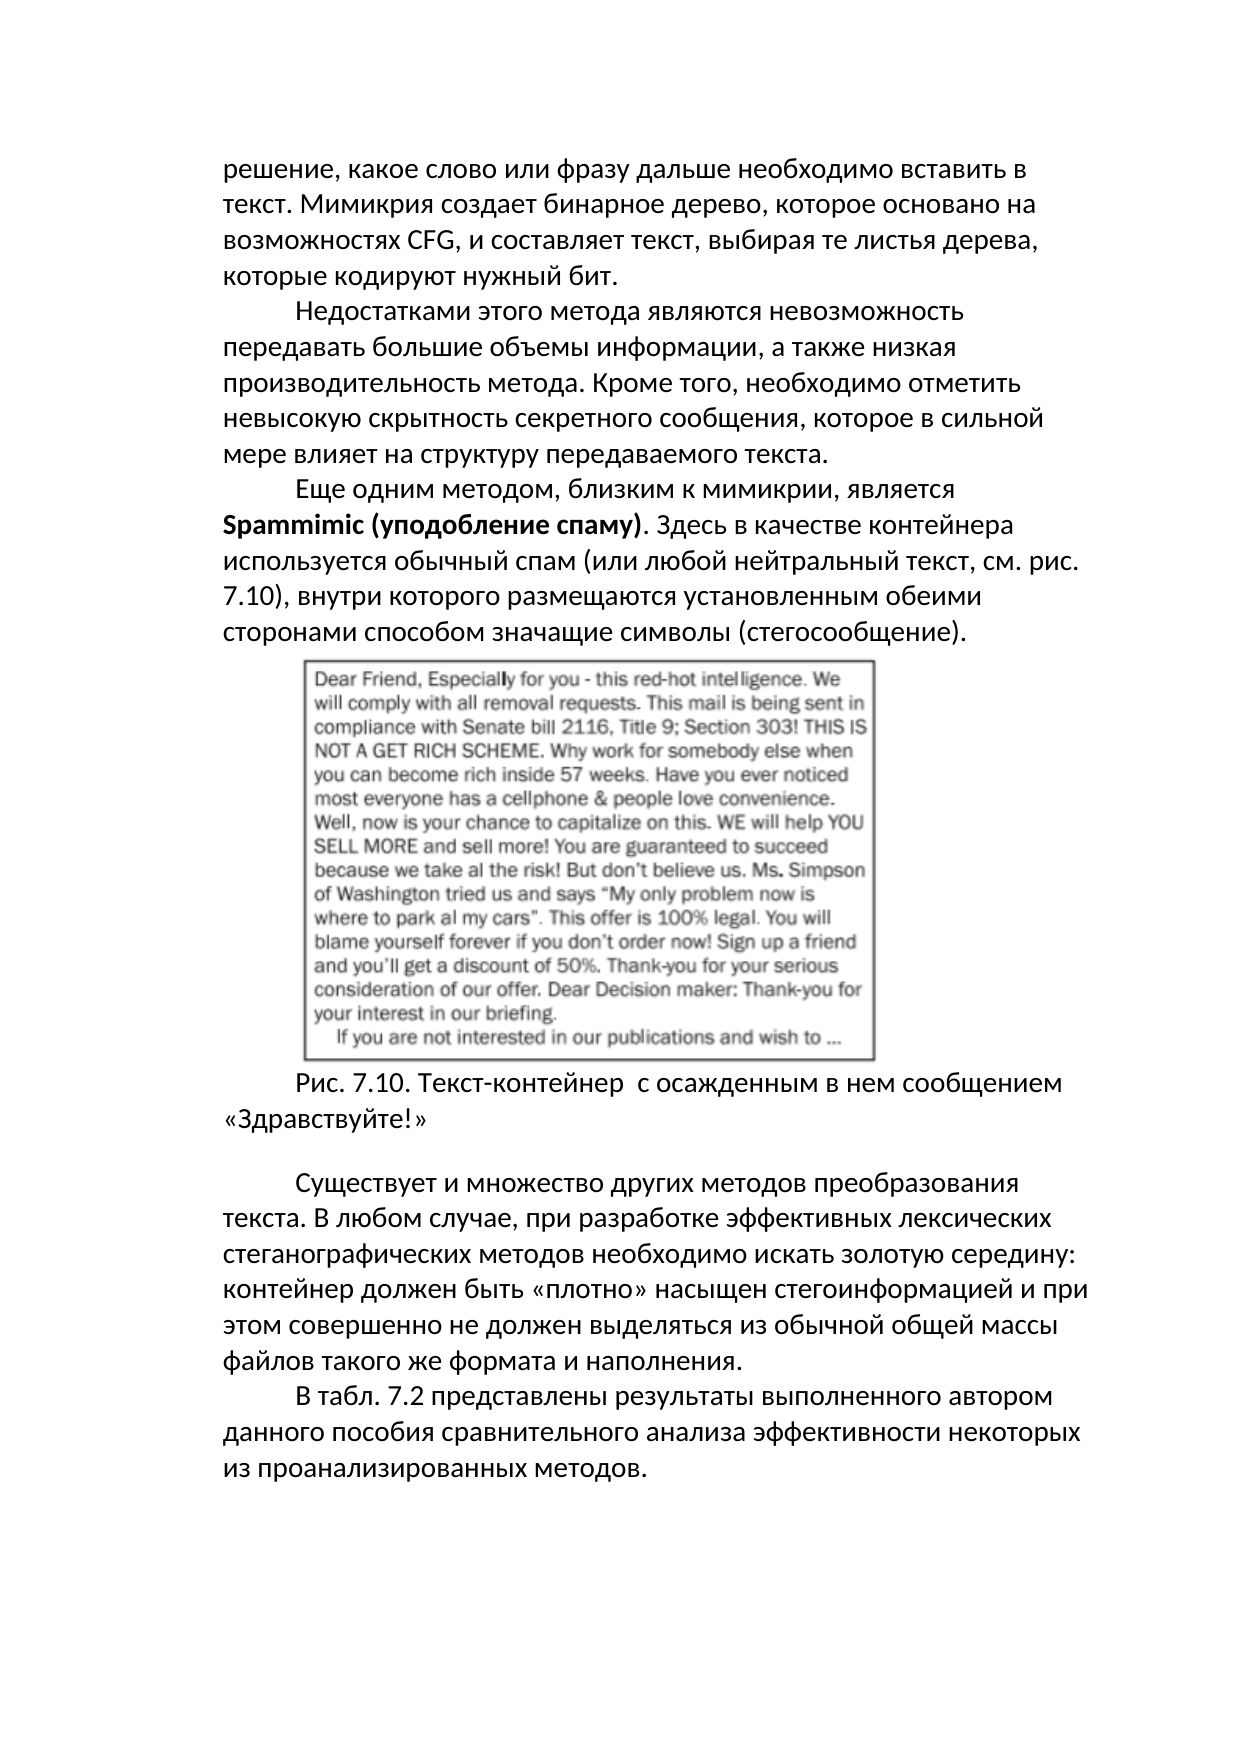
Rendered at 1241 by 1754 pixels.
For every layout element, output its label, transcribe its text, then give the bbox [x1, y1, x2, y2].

text Еще одним методом, близким к мимикрии, является Spammimic (уподобление спаму). Здесь в качестве контейнера используется обычный спам (или любой нейтральный текст, см. рис. 7.10), внутри которого размещаются установленным обеими сторонами способом значащие символы (стегосообщение). [223, 471, 1090, 649]
text В табл. 7.2 представлены результаты выполненного автором данного пособия сравнительного анализа эффективности некоторых из проанализированных методов. [223, 1377, 1090, 1484]
picture [301, 648, 887, 1065]
text Существует и множество других методов преобразования текста. В любом случае, при разработке эффективных лексических стеганографических методов необходимо искать золотую середину: контейнер должен быть «плотно» насыщен стегоинформацией и при этом совершенно не должен выделяться из обычной общей массы файлов такого же формата и наполнения. [223, 1164, 1090, 1377]
text Недостатками этого метода являются невозможность передавать большие объемы информации, а также низкая производительность метода. Кроме того, необходимо отметить невысокую скрытность секретного сообщения, которое в сильной мере влияет на структуру передаваемого текста. [223, 292, 1090, 471]
text Рис. 7.10. Текст-контейнер с осажденным в нем сообщением «Здравствуйте!» [223, 1064, 1090, 1136]
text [223, 150, 1090, 292]
